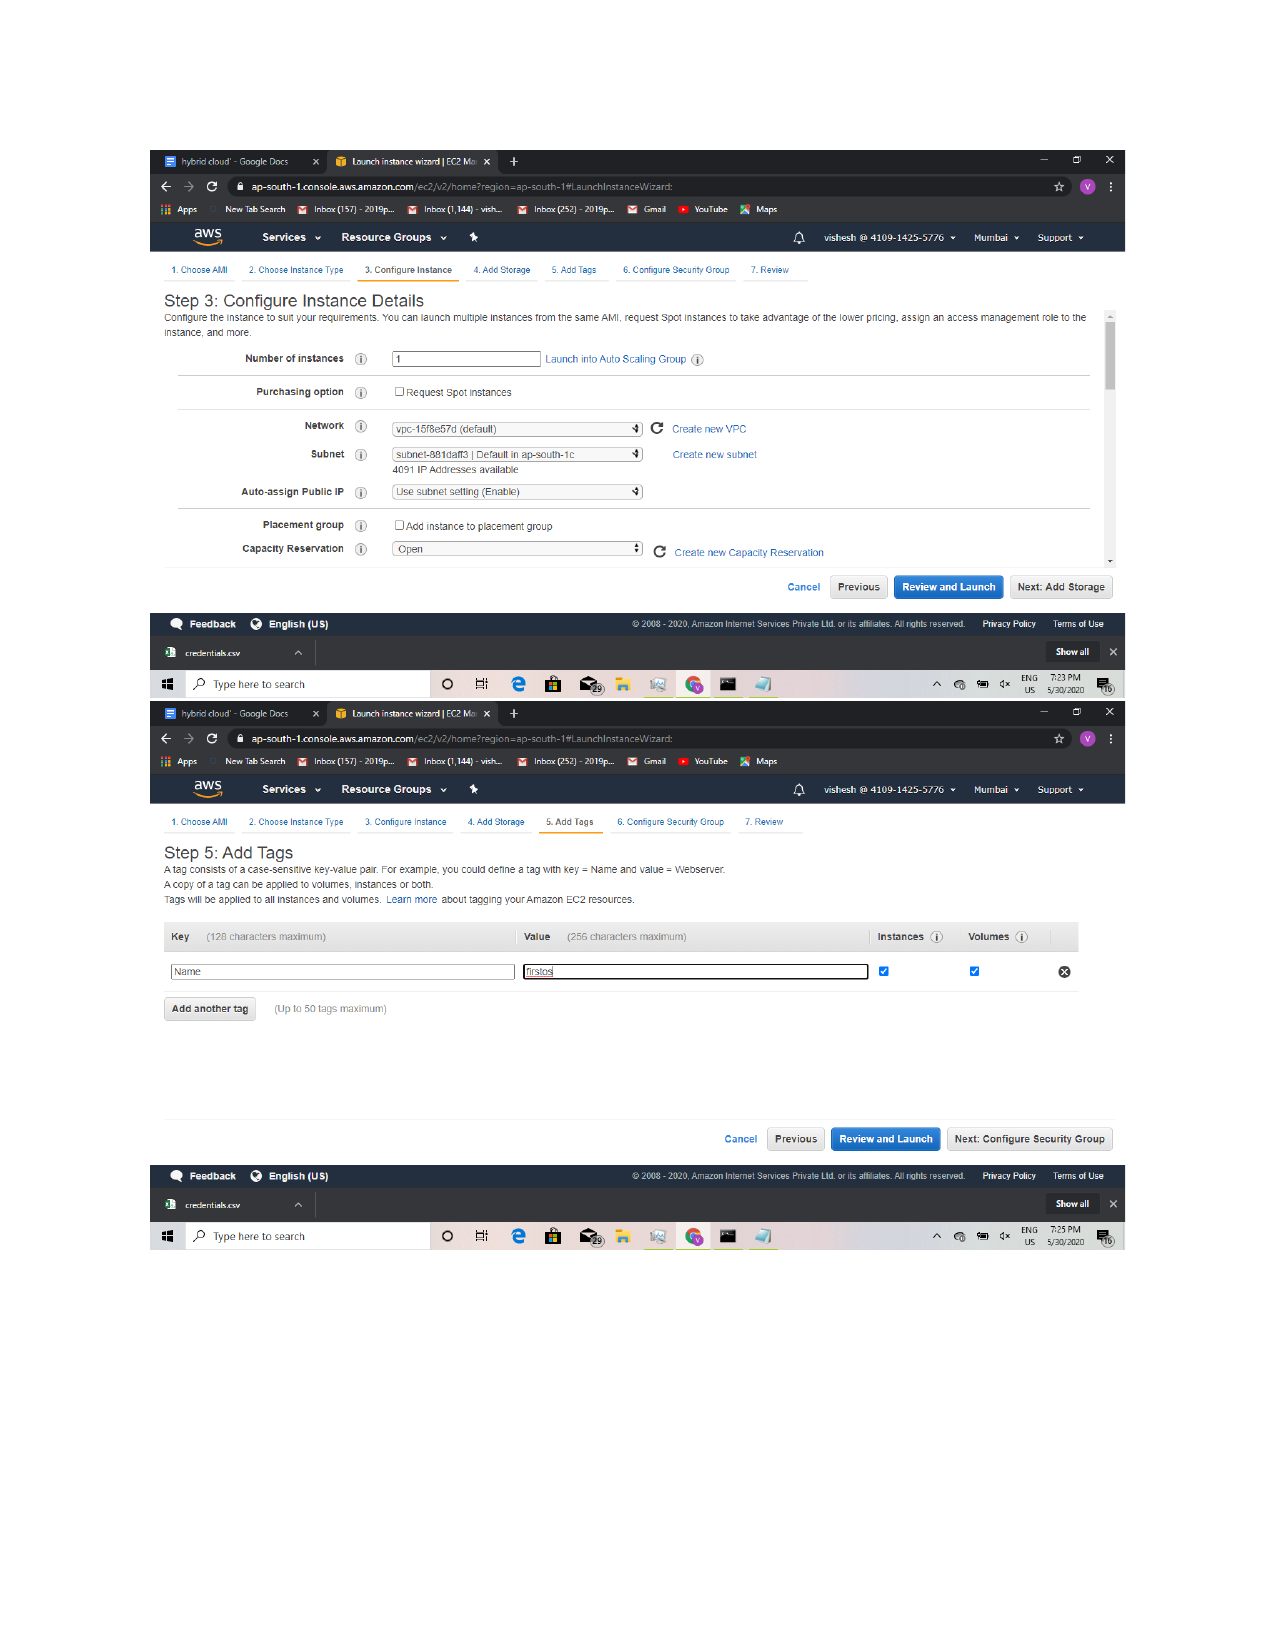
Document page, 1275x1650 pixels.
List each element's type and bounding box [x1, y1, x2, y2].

picture [150, 150, 1125, 698]
picture [150, 701, 1125, 1250]
